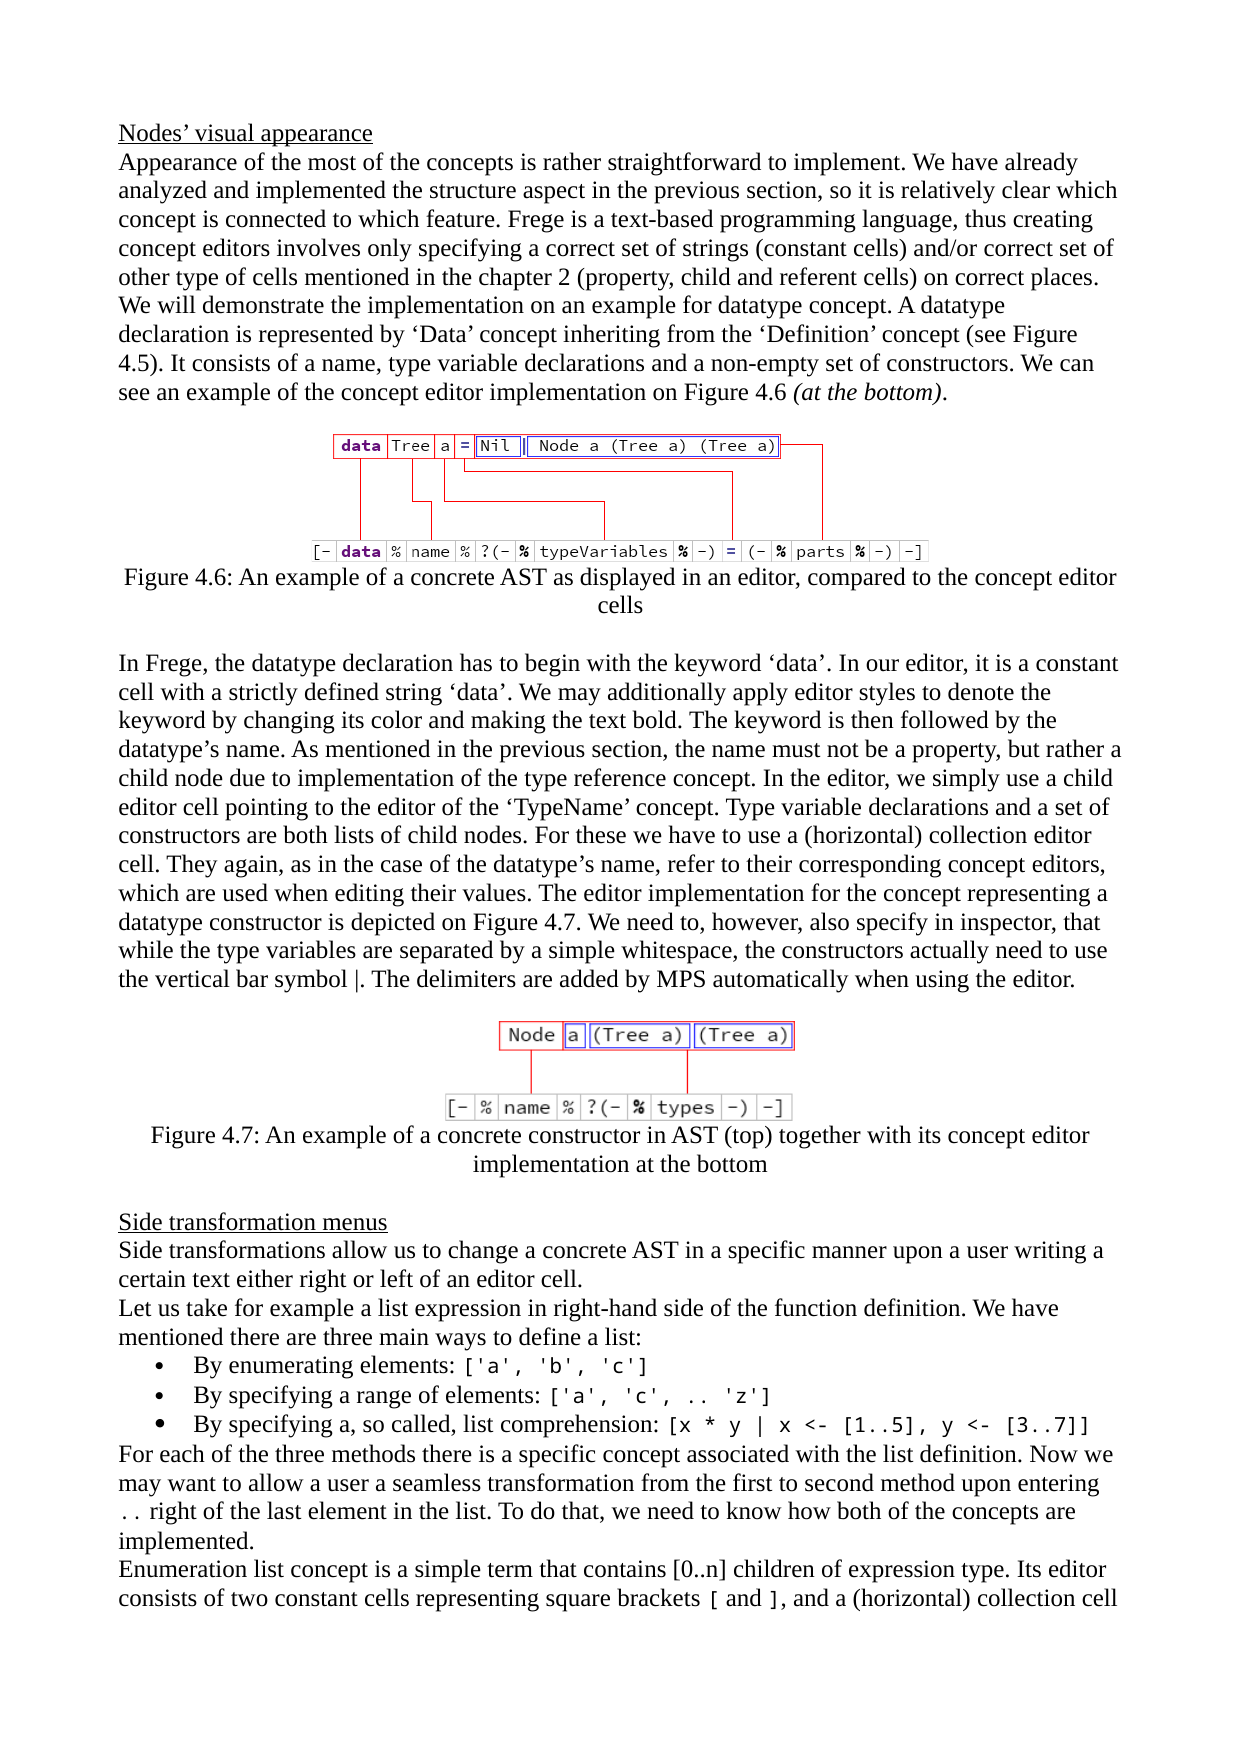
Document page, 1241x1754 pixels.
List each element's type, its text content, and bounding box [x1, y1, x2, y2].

text Nodes’ visual appearance [118, 118, 1122, 147]
text Figure 4.6: An example of a concrete AST as displayed in an editor, compared to the concept editor cells [118, 562, 1122, 619]
text For each of the three methods there is a specific concept associated with the list definition. Now we may want to allow a user a seamless transformation from the first to second method upon entering .. right of the last element in the list. To do that, we need to know how both of the concepts are implemented. [118, 1439, 1122, 1554]
text Let us take for example a list expression in right-hand side of the function definition. We have mentioned there are three main ways to define a list: [118, 1293, 1122, 1350]
text We will demonstrate the implementation on an example for datatype concept. A datatype declaration is represented by ‘Data’ concept inheriting from the ‘Definition’ concept (see Figure 4.5). It consists of a name, type variable declarations and a non-empty set of constructors. We can see an example of the concept editor implementation on Figure 4.6 (at the bottom). [118, 291, 1122, 406]
text Appearance of the most of the concepts is rather straightforward to implement. We have already analyzed and implemented the structure aspect in the previous section, so it is relatively clear which concept is connected to which feature. Frege is a text-based programming language, thus creating concept editors involves only specifying a correct set of strings (constant cells) and/or correct set of other type of cells mentioned in the chapter 2 (property, child and referent cells) on correct places. [118, 147, 1122, 291]
text Side transformations allow us to change a concrete AST in a specific manner upon a user writing a certain text either right or left of an editor cell. [118, 1235, 1122, 1293]
list By enumerating elements: ['a', 'b', 'c'] [156, 1350, 1122, 1380]
picture [445, 1021, 795, 1121]
text In Frege, the datatype declaration has to begin with the keyword ‘data’. In our editor, it is a constant cell with a strictly defined string ‘data’. We may additionally apply editor styles to denote the keyword by changing its color and making the text bold. The keyword is then followed by the datatype’s name. As mentioned in the previous section, the name must not be a property, but rather a child node due to implementation of the type reference concept. In the editor, we simply use a child editor cell pointing to the editor of the ‘TypeName’ concept. Type variable declarations and a set of constructors are both lists of child nodes. For these we have to use a (horizontal) collection editor cell. They again, as in the case of the datatype’s name, refer to their corresponding concept editors, which are used when editing their values. The editor implementation for the concept representing a datatype constructor is depicted on Figure 4.7. We need to, however, also specify in inspector, that while the type variables are separated by a simple whitespace, the constructors actually need to use the vertical bar symbol |. The delimiters are added by MPS automatically when using the editor. [118, 648, 1122, 993]
list By specifying a, so called, list comprehension: [x * y | x <- [1..5], y <- [3..7]] [156, 1409, 1122, 1439]
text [118, 1554, 1122, 1613]
text Figure 4.7: An example of a concrete constructor in AST (top) together with its concept editor implementation at the bottom [118, 1120, 1122, 1178]
list By specifying a range of elements: ['a', 'c', .. 'z'] [156, 1380, 1122, 1409]
picture [311, 434, 929, 562]
text Side transformation menus [118, 1207, 1122, 1235]
